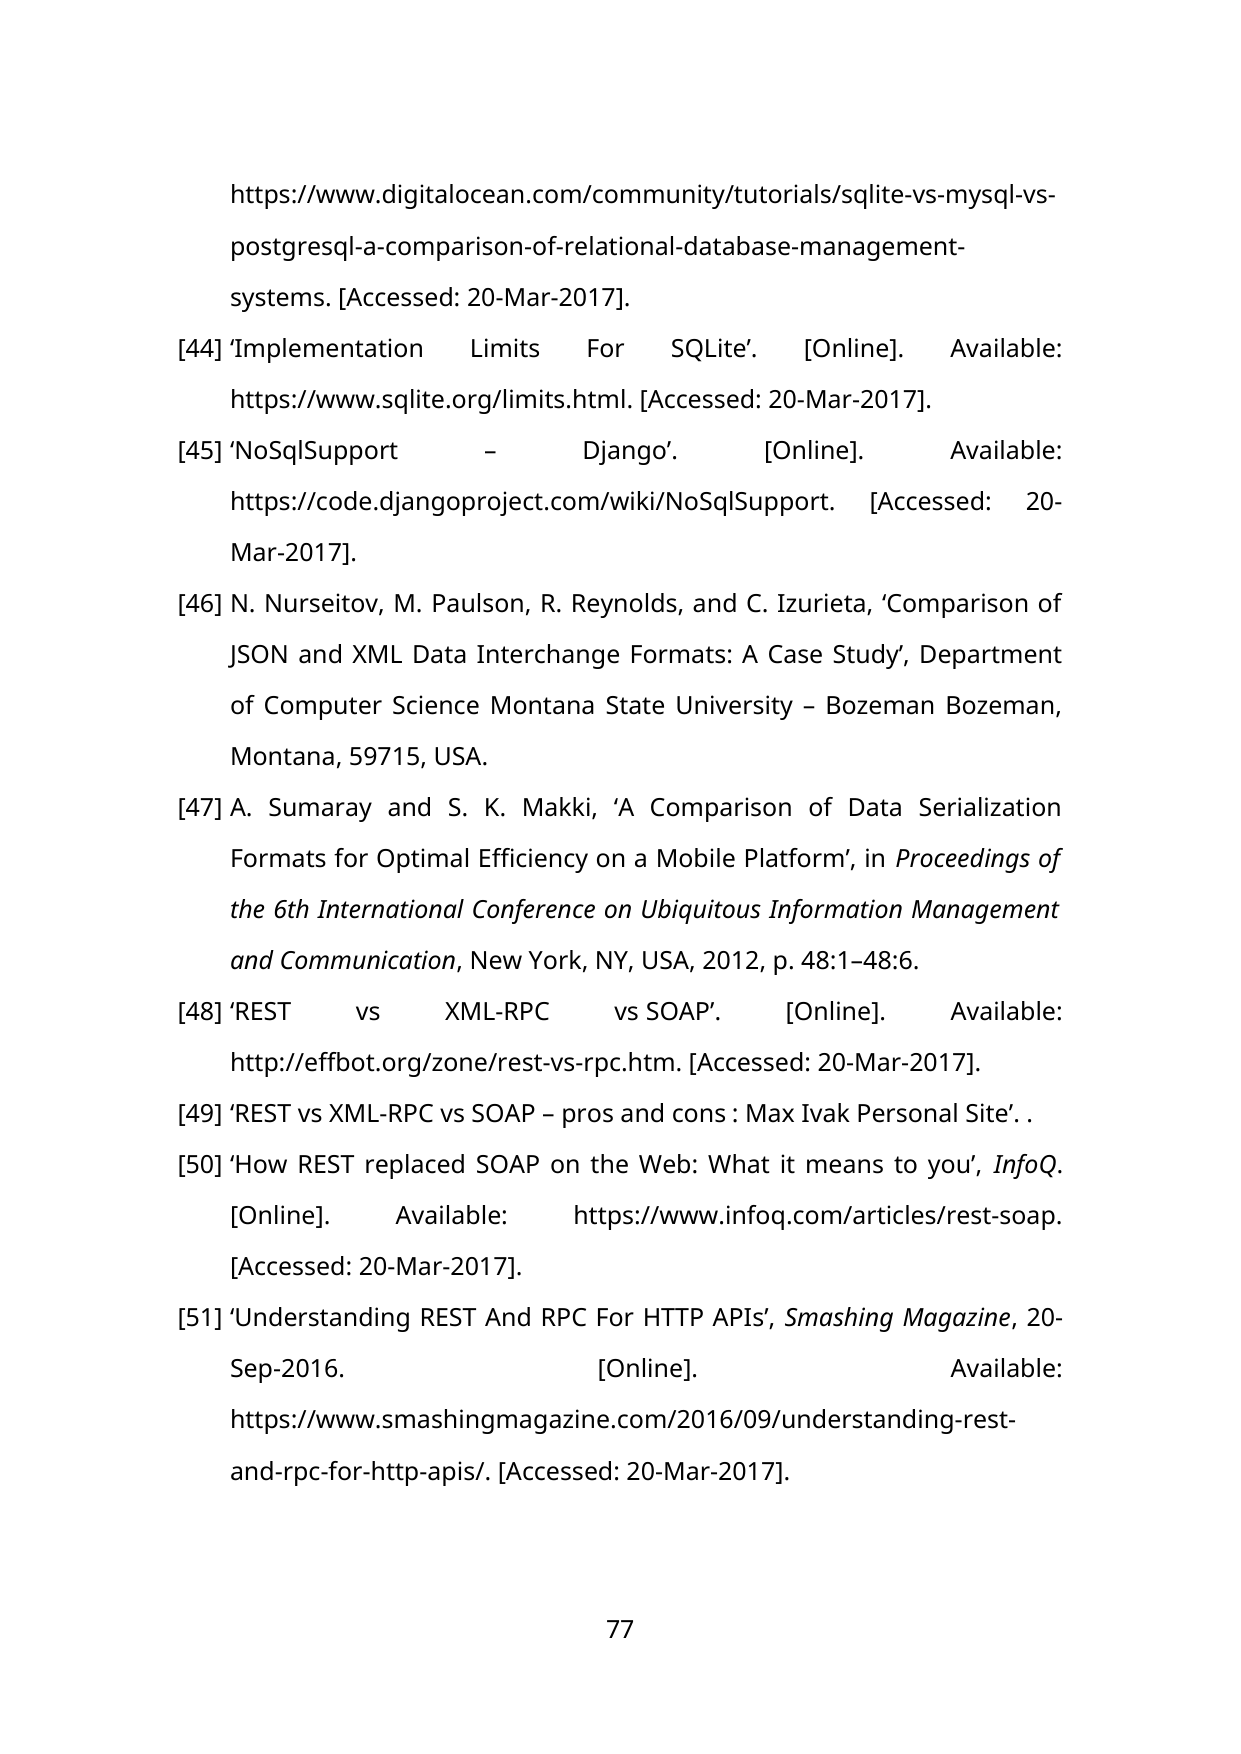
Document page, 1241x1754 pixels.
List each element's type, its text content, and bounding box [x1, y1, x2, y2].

text [46] N. Nurseitov, M. Paulson, R. Reynolds, and C. Izurieta, ‘Comparison of JSON and XML Data Interchange Formats: A Case Study’, Department of Computer Science Montana State University – Bozeman Bozeman, Montana, 59715, USA. [177, 586, 1063, 773]
text [48] ‘REST vs XML-RPC vs SOAP’. [Online]. Available: http://effbot.org/zone/rest-vs-rpc.htm. [Accessed: 20-Mar-2017]. [177, 994, 1063, 1079]
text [177, 177, 1063, 313]
text [47] A. Sumaray and S. K. Makki, ‘A Comparison of Data Serialization Formats for Optimal Efficiency on a Mobile Platform’, in Proceedings of the 6th International Conference on Ubiquitous Information Management and Communication, New York, NY, USA, 2012, p. 48:1–48:6. [177, 790, 1063, 977]
text [51] ‘Understanding REST And RPC For HTTP APIs’, Smashing Magazine, 20-Sep-2016. [Online]. Available: https://www.smashingmagazine.com/2016/09/understanding-rest-and-rpc-for-http-apis/. [Accessed: 20-Mar-2017]. [177, 1300, 1063, 1487]
text [45] ‘NoSqlSupport – Django’. [Online]. Available: https://code.djangoproject.com/wiki/NoSqlSupport. [Accessed: 20-Mar-2017]. [177, 432, 1063, 568]
text [49] ‘REST vs XML-RPC vs SOAP – pros and cons : Max Ivak Personal Site’. . [177, 1096, 1063, 1130]
text [50] ‘How REST replaced SOAP on the Web: What it means to you’, InfoQ. [Online]. Available: https://www.infoq.com/articles/rest-soap. [Accessed: 20-Mar-2017]. [177, 1147, 1063, 1283]
text [44] ‘Implementation Limits For SQLite’. [Online]. Available: https://www.sqlite.org/limits.html. [Accessed: 20-Mar-2017]. [177, 330, 1063, 415]
